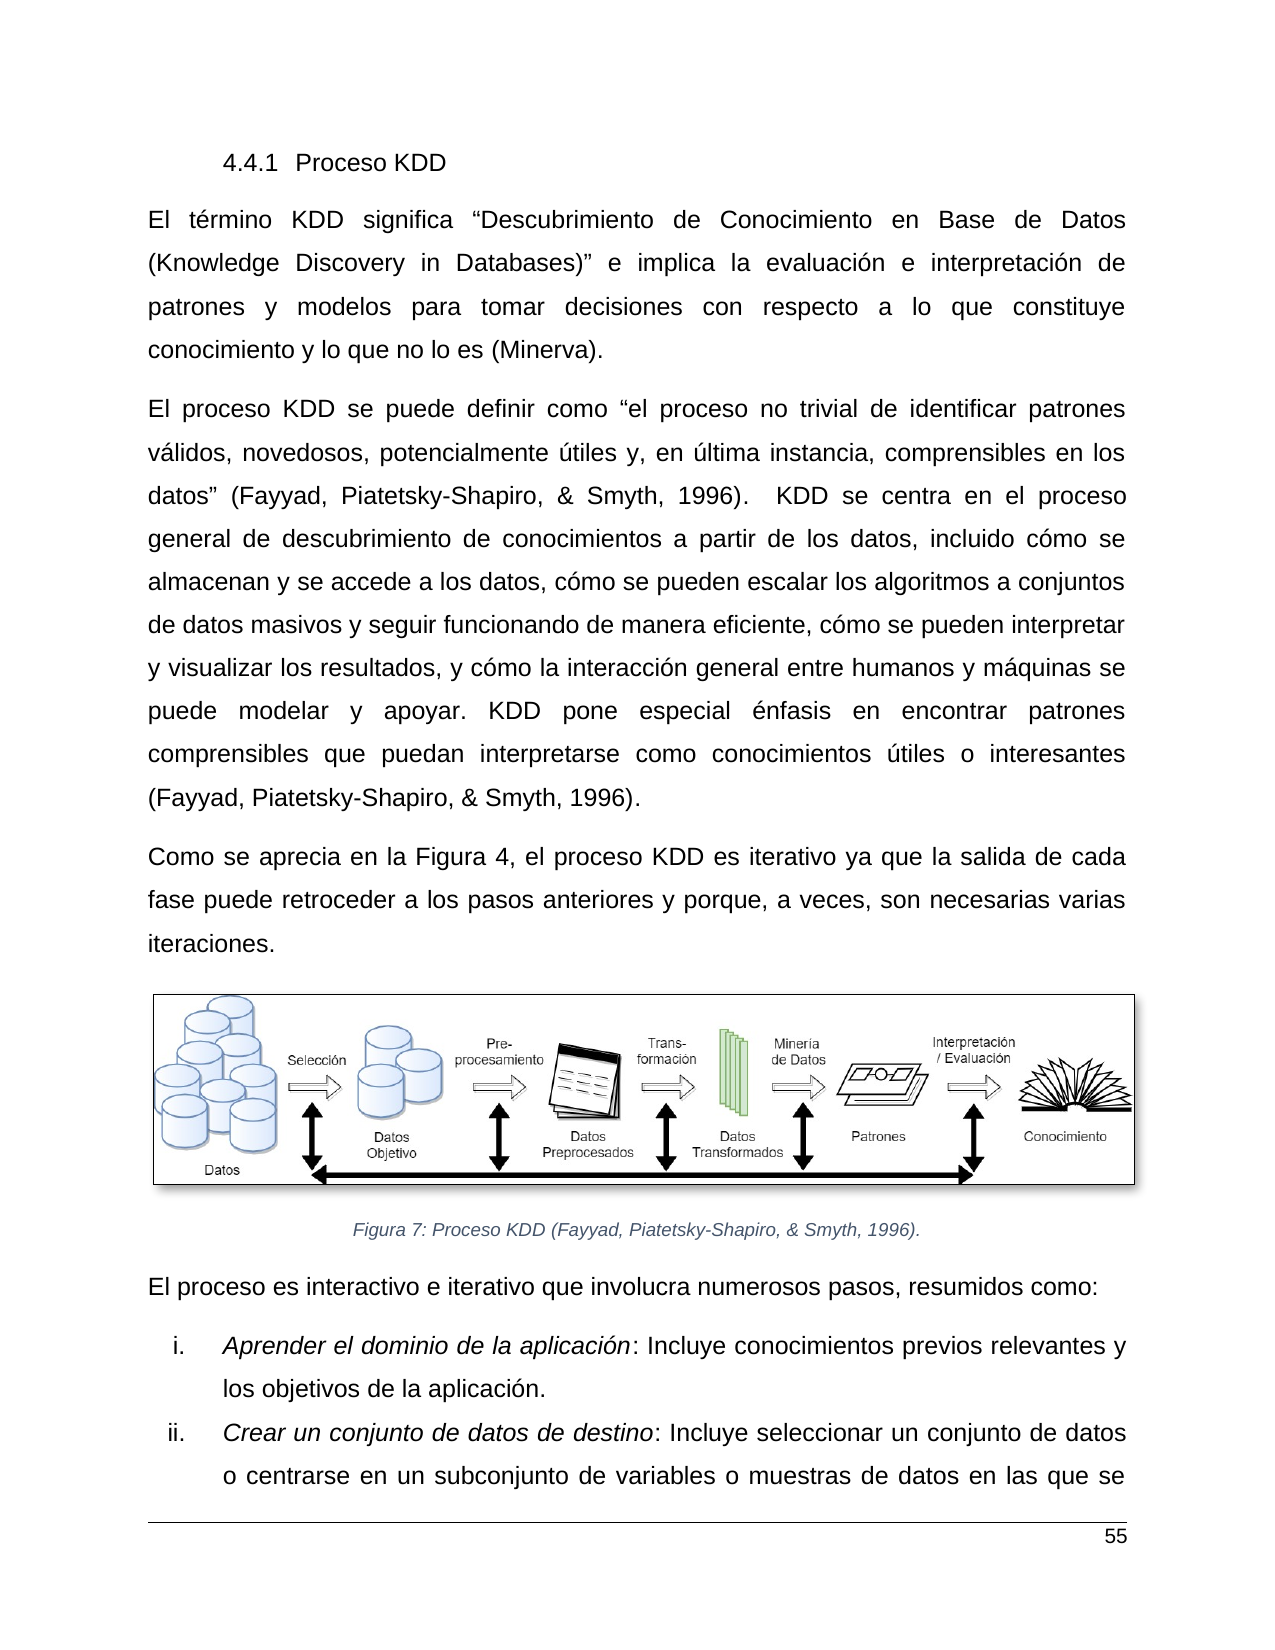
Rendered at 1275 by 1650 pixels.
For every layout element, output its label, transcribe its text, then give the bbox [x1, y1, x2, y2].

text El término KDD significa “Descubrimiento de Conocimiento en Base de Datos (Knowledge Discovery in Databases)” e implica la evaluación e interpretación de patrones y modelos para tomar decisiones con respecto a lo que constituye conocimiento y lo que no lo es. [148, 205, 1127, 363]
text Como se aprecia en la Figura 4, el proceso KDD es iterativo ya que la salida de cada fase puede retroceder a los pasos anteriores y porque, a veces, son necesarias varias iteraciones. [148, 842, 1127, 957]
text El proceso KDD se puede definir como “el proceso no trivial de identificar patrones válidos, novedosos, potencialmente útiles y, en última instancia, comprensibles en los datos”. KDD se centra en el proceso general de descubrimiento de conocimientos a partir de los datos, incluido cómo se almacenan y se accede a los datos, cómo se pueden escalar los algoritmos a conjuntos de datos masivos y seguir funcionando de manera eficiente, cómo se pueden interpretar y visualizar los resultados, y cómo la interacción general entre humanos y máquinas se puede modelar y apoyar. KDD pone especial énfasis en encontrar patrones comprensibles que puedan interpretarse como conocimientos útiles o interesantes. [148, 394, 1127, 811]
text Figura 7: Proceso KDD . [148, 1218, 1127, 1240]
picture [154, 995, 1134, 1184]
text El proceso es interactivo e iterativo que involucra numerosos pasos, resumidos como: [148, 1272, 1127, 1300]
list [185, 1418, 1127, 1489]
text Proceso KDD [223, 148, 1127, 176]
list Aprender el dominio de la aplicación: Incluye conocimientos previos relevantes y los objetivos de la aplicación. [185, 1331, 1127, 1403]
